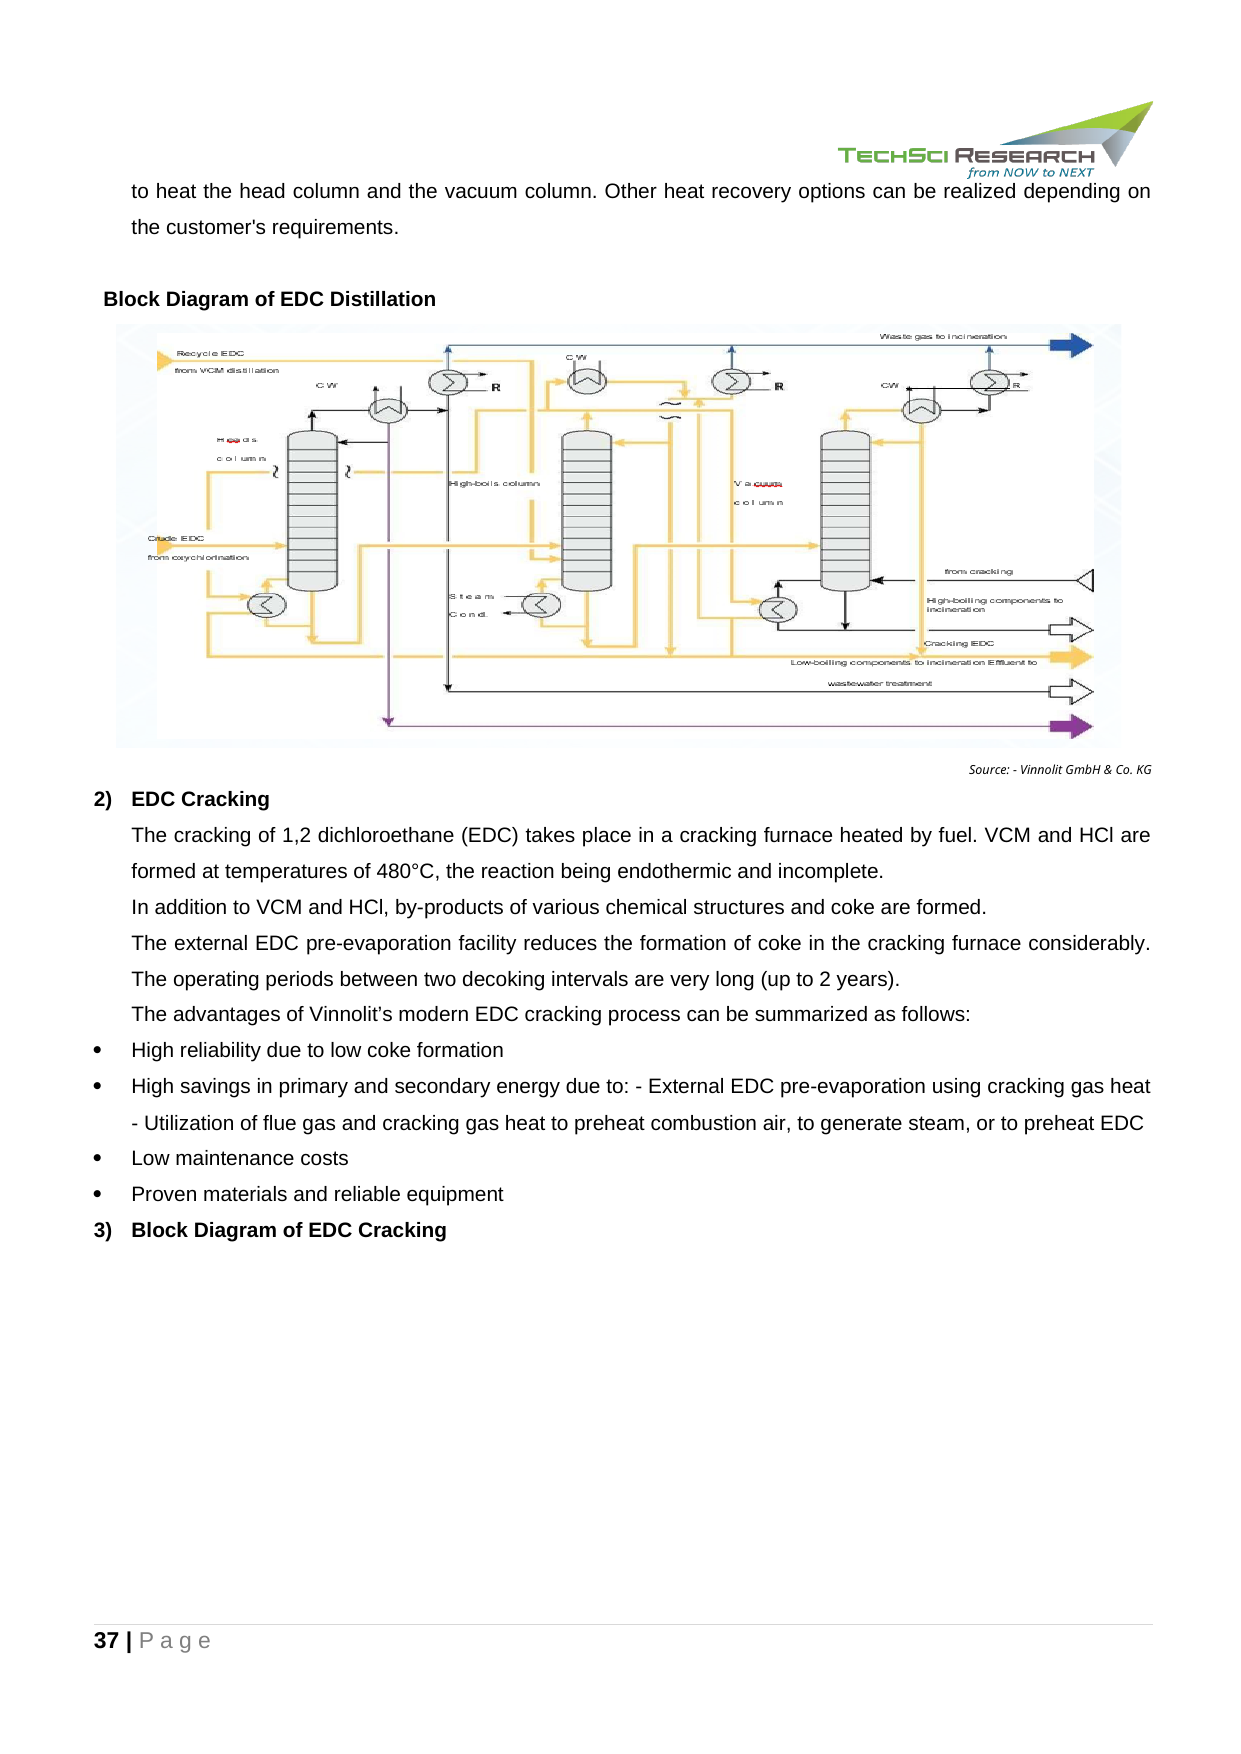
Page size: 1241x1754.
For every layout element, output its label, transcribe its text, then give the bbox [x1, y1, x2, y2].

picture [835, 100, 1154, 180]
text The external EDC pre-evaporation facility reduces the formation of coke in the cracking furnace considerably. The operating periods between two decoking intervals are very long (up to 2 years). [131, 930, 1153, 990]
list High reliability due to low coke formation [94, 1038, 1153, 1062]
text The cracking of 1,2 dichloroethane (EDC) takes place in a cracking furnace heated by fuel. VCM and HCl are formed at temperatures of 480°C, the reaction being endothermic and incomplete. [131, 823, 1153, 882]
text The advantages of Vinnolit’s modern EDC cracking process can be summarized as follows: [131, 1002, 1153, 1026]
list Source: - Vinnolit GmbH & Co. KG [131, 761, 1153, 778]
picture [116, 324, 1122, 748]
list Proven materials and reliable equipment [94, 1182, 1153, 1206]
list Block Diagram of EDC Distillation [103, 287, 1153, 311]
text In addition to VCM and HCl, by-products of various chemical structures and coke are formed. [131, 894, 1153, 918]
list Low maintenance costs [94, 1146, 1153, 1170]
list High savings in primary and secondary energy due to: - External EDC pre-evaporation using cracking gas heat - Utilization of flue gas and cracking gas heat to preheat combustion air, to generate steam, or to preheat EDC [94, 1074, 1153, 1134]
list Block Diagram of EDC Cracking [94, 1218, 1153, 1242]
list EDC Cracking [94, 787, 1153, 811]
